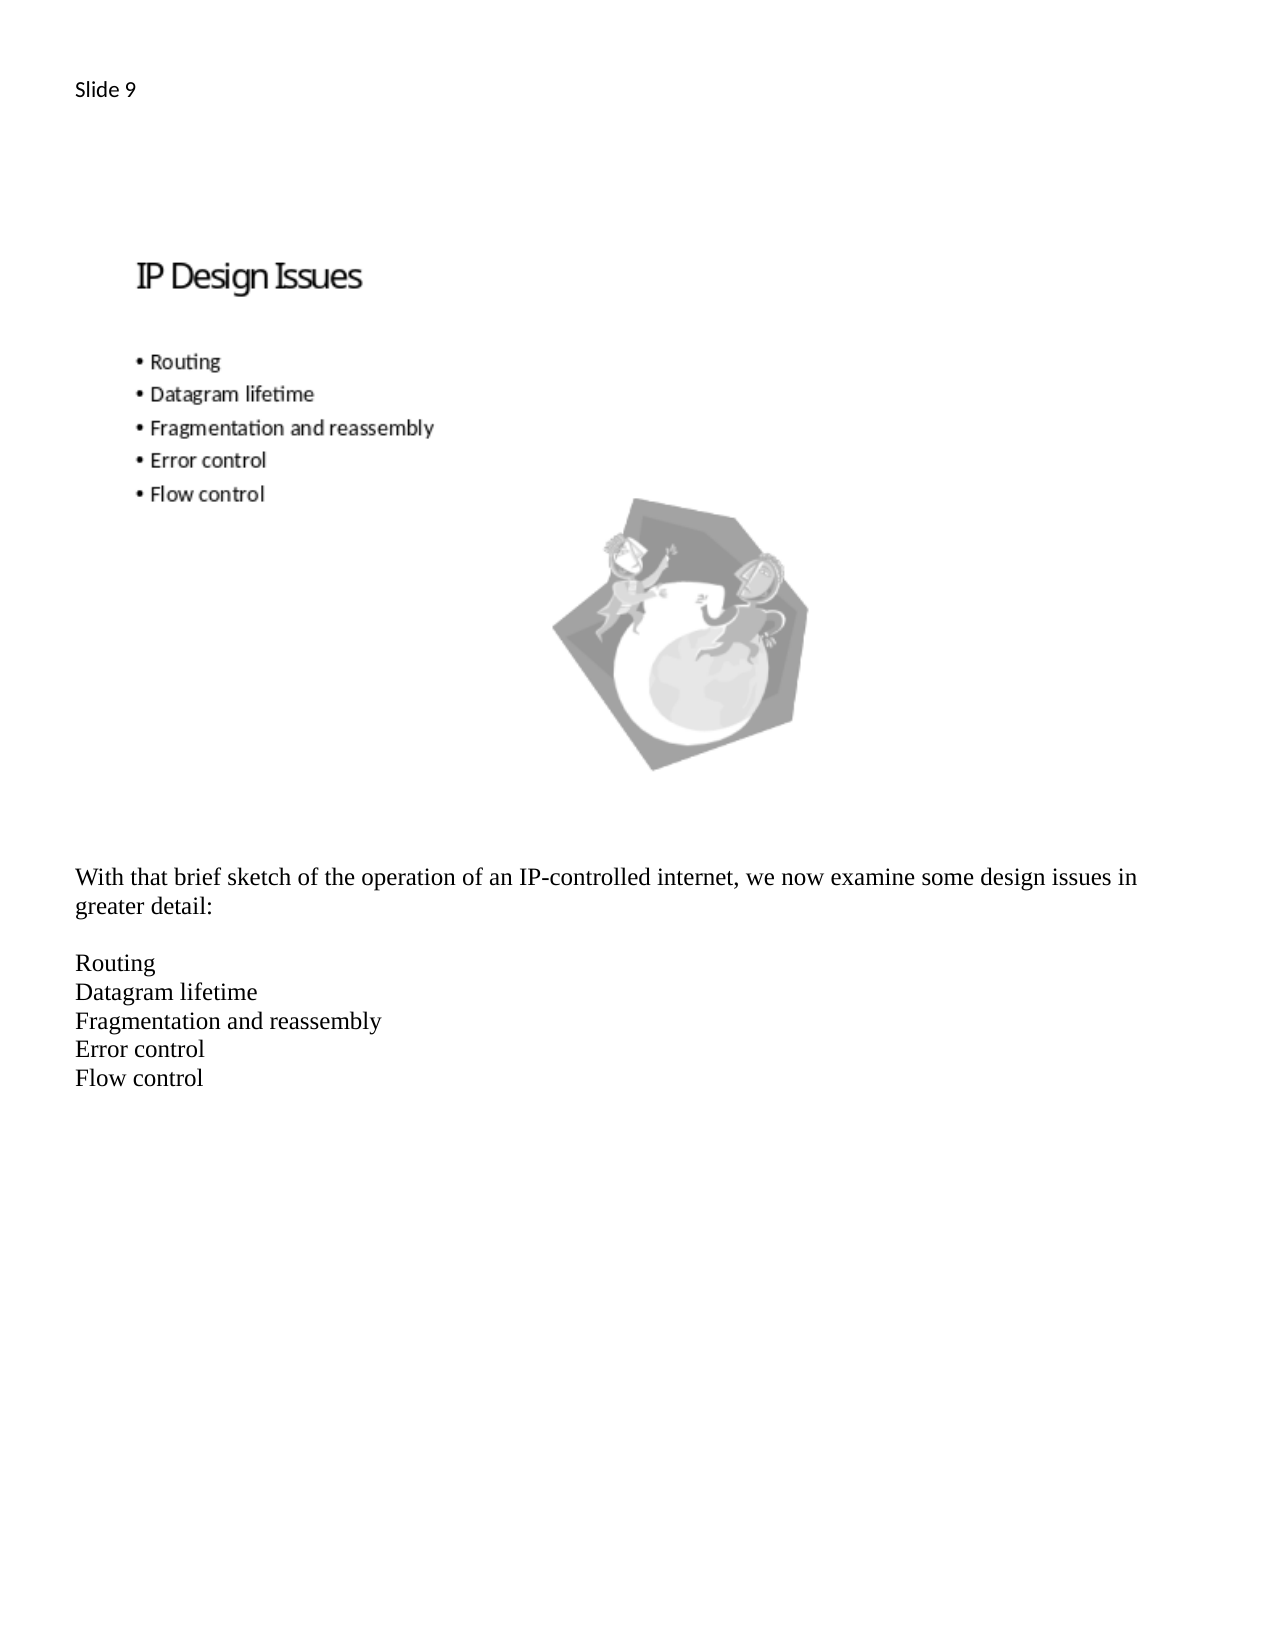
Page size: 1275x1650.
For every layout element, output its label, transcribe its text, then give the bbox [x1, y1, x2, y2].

text Error control [75, 1034, 1200, 1063]
text Routing [75, 948, 1200, 977]
text With that brief sketch of the operation of an IP-controlled internet, we now examine some design issues in greater detail: [75, 862, 1200, 919]
text Slide 9 [75, 75, 1200, 103]
text Fragmentation and reassembly [75, 1006, 1200, 1034]
text Flow control [75, 1063, 1200, 1092]
text Datagram lifetime [75, 977, 1200, 1006]
